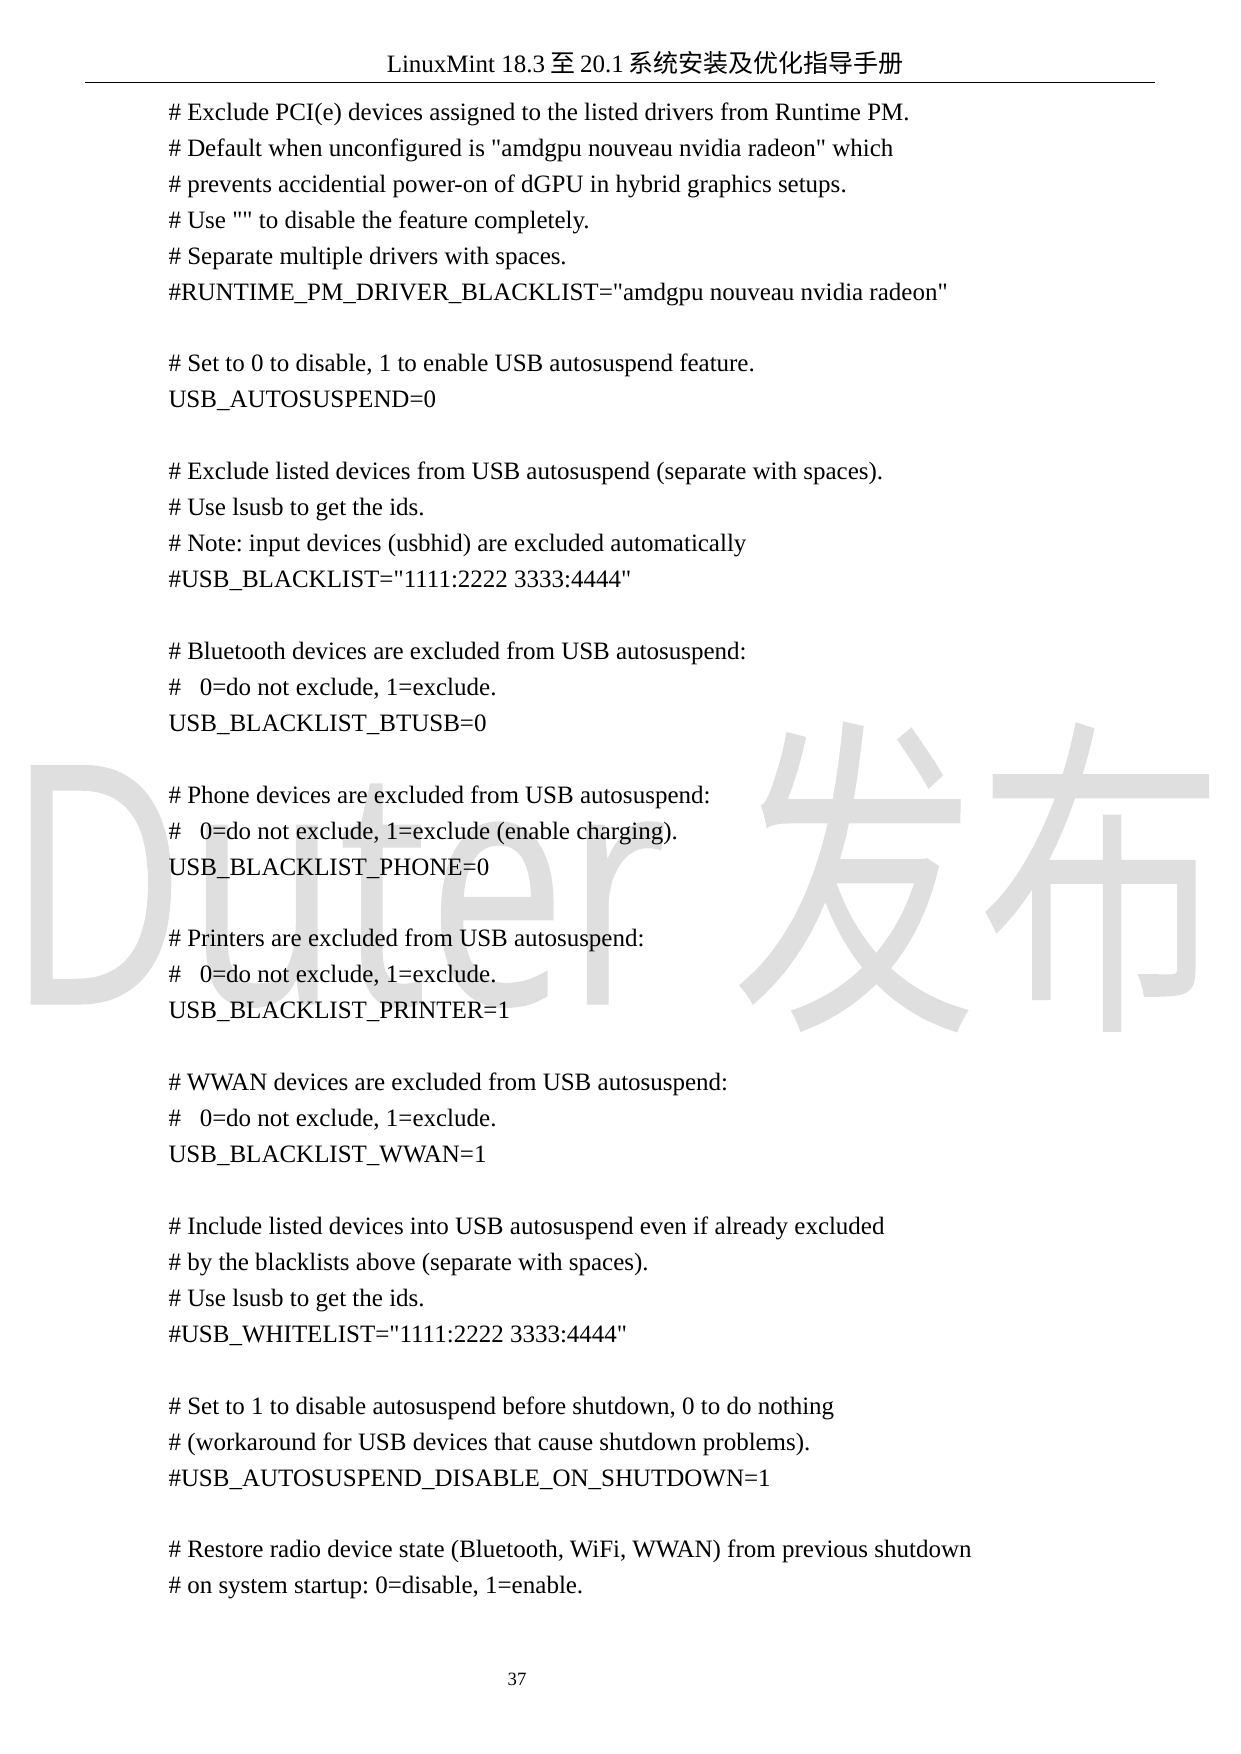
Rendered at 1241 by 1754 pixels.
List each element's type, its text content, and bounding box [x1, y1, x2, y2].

text # Set to 0 to disable, 1 to enable USB autosuspend feature. [93, 348, 1147, 377]
text # (workaround for USB devices that cause shutdown problems). [93, 1427, 1147, 1455]
text #RUNTIME_PM_DRIVER_BLACKLIST="amdgpu nouveau nvidia radeon" [93, 277, 1147, 305]
text USB_BLACKLIST_BTUSB=0 [93, 708, 1147, 737]
text # 0=do not exclude, 1=exclude. [93, 959, 1147, 988]
text USB_BLACKLIST_PRINTER=1 [93, 995, 1147, 1024]
text USB_BLACKLIST_WWAN=1 [93, 1139, 1147, 1168]
text # Restore radio device state (Bluetooth, WiFi, WWAN) from previous shutdown [93, 1534, 1147, 1563]
text # Note: input devices (usbhid) are excluded automatically [93, 528, 1147, 557]
text # 0=do not exclude, 1=exclude (enable charging). [93, 816, 1147, 844]
text # on system startup: 0=disable, 1=enable. [93, 1570, 1147, 1599]
text # WWAN devices are excluded from USB autosuspend: [93, 1067, 1147, 1096]
text # by the blacklists above (separate with spaces). [93, 1247, 1147, 1276]
text # Include listed devices into USB autosuspend even if already excluded [93, 1211, 1147, 1240]
text #USB_AUTOSUSPEND_DISABLE_ON_SHUTDOWN=1 [93, 1463, 1147, 1491]
text # prevents accidential power-on of dGPU in hybrid graphics setups. [93, 169, 1147, 198]
text # Exclude PCI(e) devices assigned to the listed drivers from Runtime PM. [93, 97, 1147, 126]
text # Use lsusb to get the ids. [93, 1283, 1147, 1312]
text # Use lsusb to get the ids. [93, 492, 1147, 521]
text USB_BLACKLIST_PHONE=0 [93, 852, 1147, 880]
text # 0=do not exclude, 1=exclude. [93, 1103, 1147, 1132]
text # Use "" to disable the feature completely. [93, 205, 1147, 233]
text # Printers are excluded from USB autosuspend: [93, 923, 1147, 952]
text # Set to 1 to disable autosuspend before shutdown, 0 to do nothing [93, 1391, 1147, 1419]
text # Default when unconfigured is "amdgpu nouveau nvidia radeon" which [93, 133, 1147, 162]
text USB_AUTOSUSPEND=0 [93, 384, 1147, 413]
text # Bluetooth devices are excluded from USB autosuspend: [93, 636, 1147, 665]
text #USB_BLACKLIST="1111:2222 3333:4444" [93, 564, 1147, 593]
text # Separate multiple drivers with spaces. [93, 241, 1147, 269]
text # Exclude listed devices from USB autosuspend (separate with spaces). [93, 456, 1147, 485]
text # 0=do not exclude, 1=exclude. [93, 672, 1147, 701]
text # Phone devices are excluded from USB autosuspend: [93, 780, 1147, 808]
text #USB_WHITELIST="1111:2222 3333:4444" [93, 1319, 1147, 1348]
